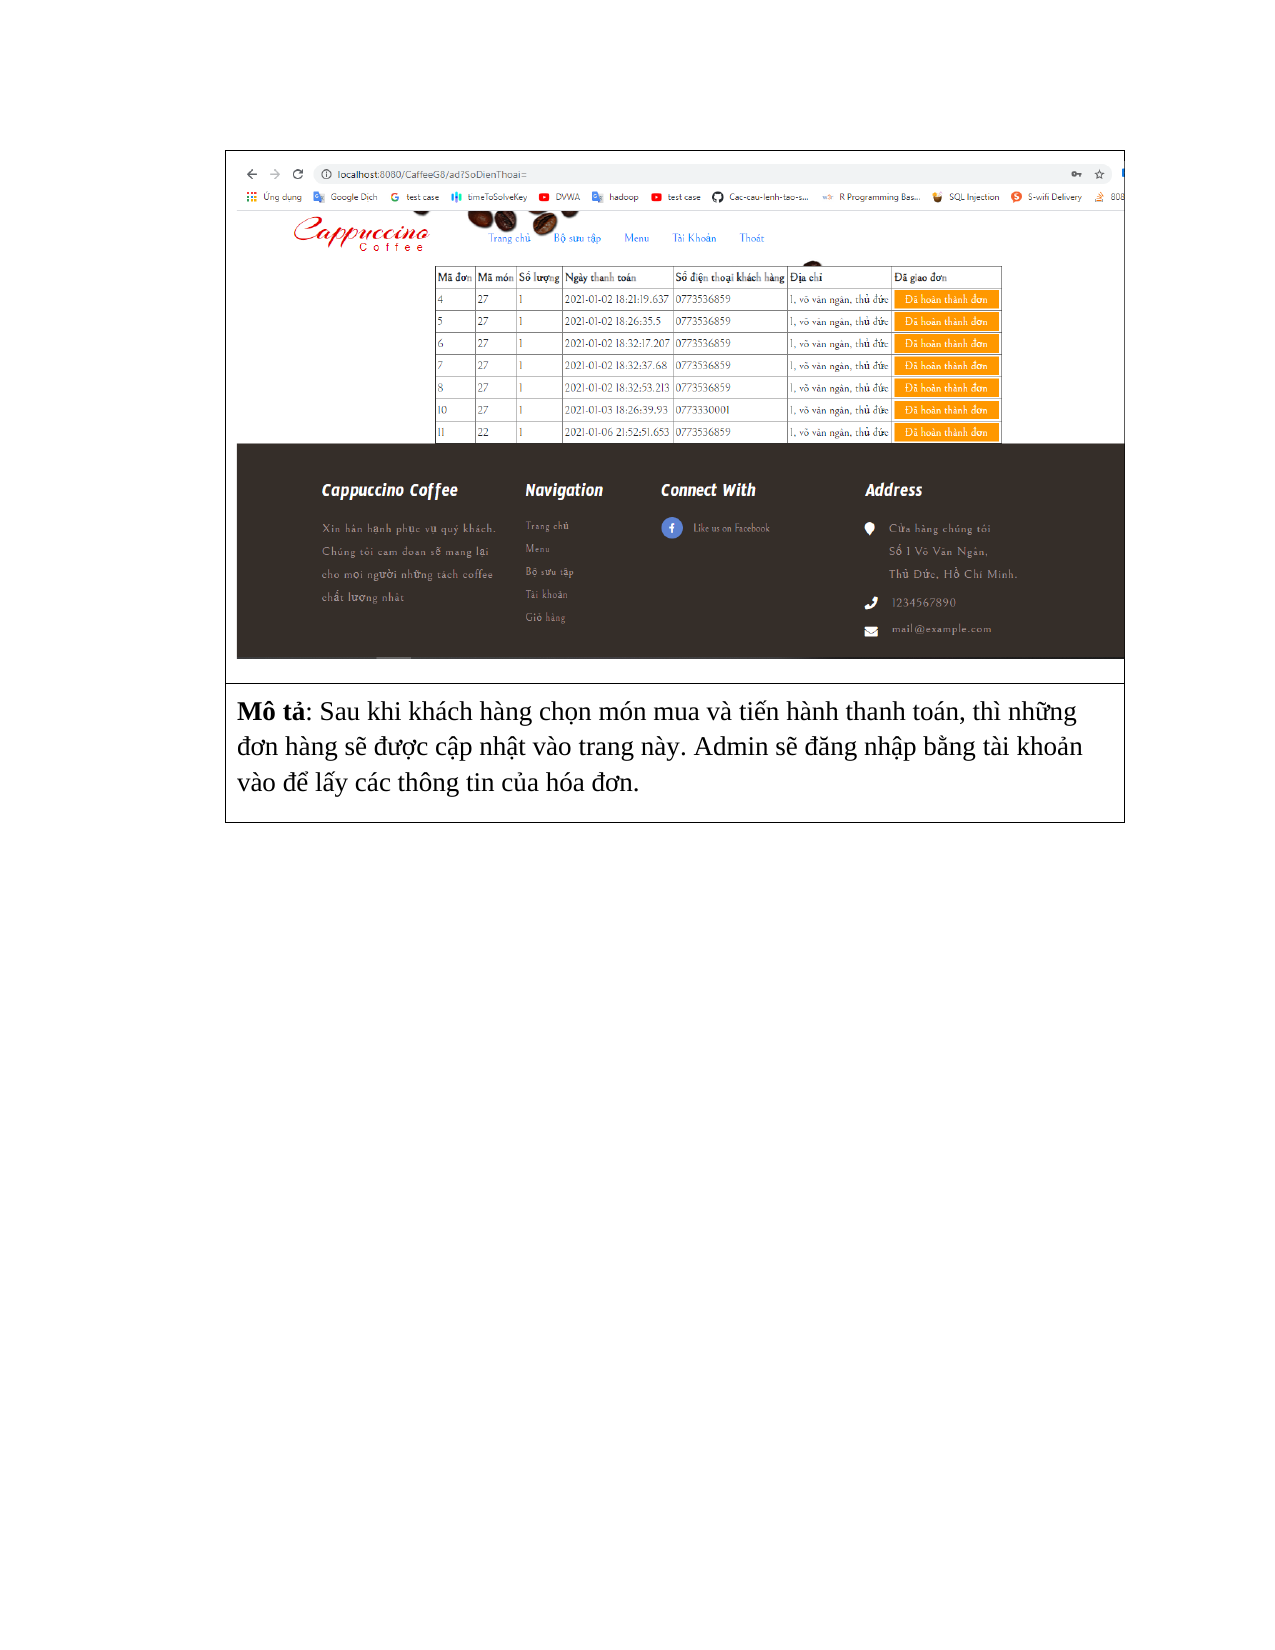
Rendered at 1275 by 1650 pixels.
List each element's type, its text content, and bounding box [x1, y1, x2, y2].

table_header [226, 151, 1124, 683]
picture [236, 161, 1125, 659]
table_cell Mô tả: Sau khi khách hàng chọn món mua và tiến hành thanh toán, thì những đơn hàng sẽ được cập nhật vào trang này. Admin sẽ đăng nhập bằng tài khoản vào để lấy các thông tin của hóa đơn. [226, 684, 1124, 822]
